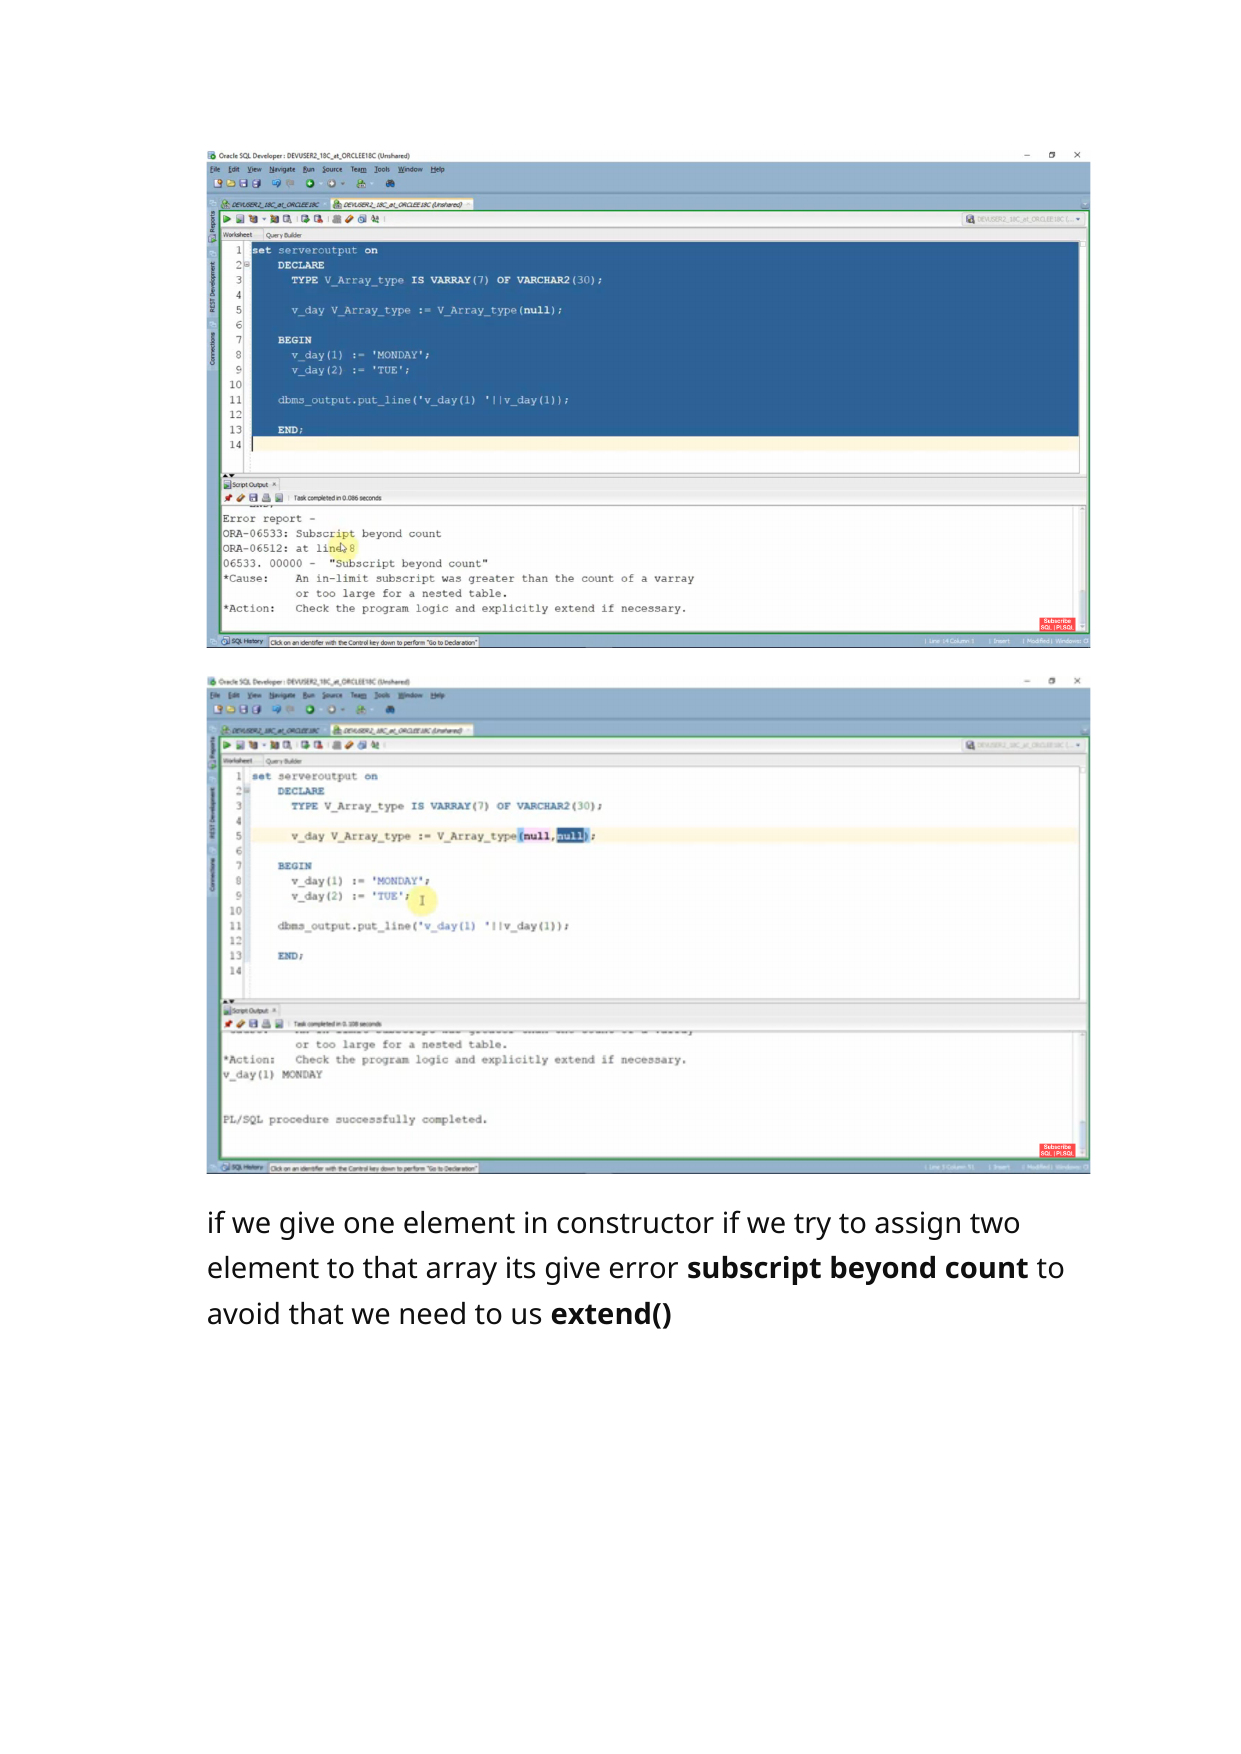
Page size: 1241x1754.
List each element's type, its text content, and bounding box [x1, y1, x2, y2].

text if we give one element in constructor if we try to assign two element to that array its give error subscript beyond count to avoid that we need to us extend() [207, 1202, 1090, 1333]
picture [206, 150, 1091, 648]
picture [206, 676, 1091, 1174]
